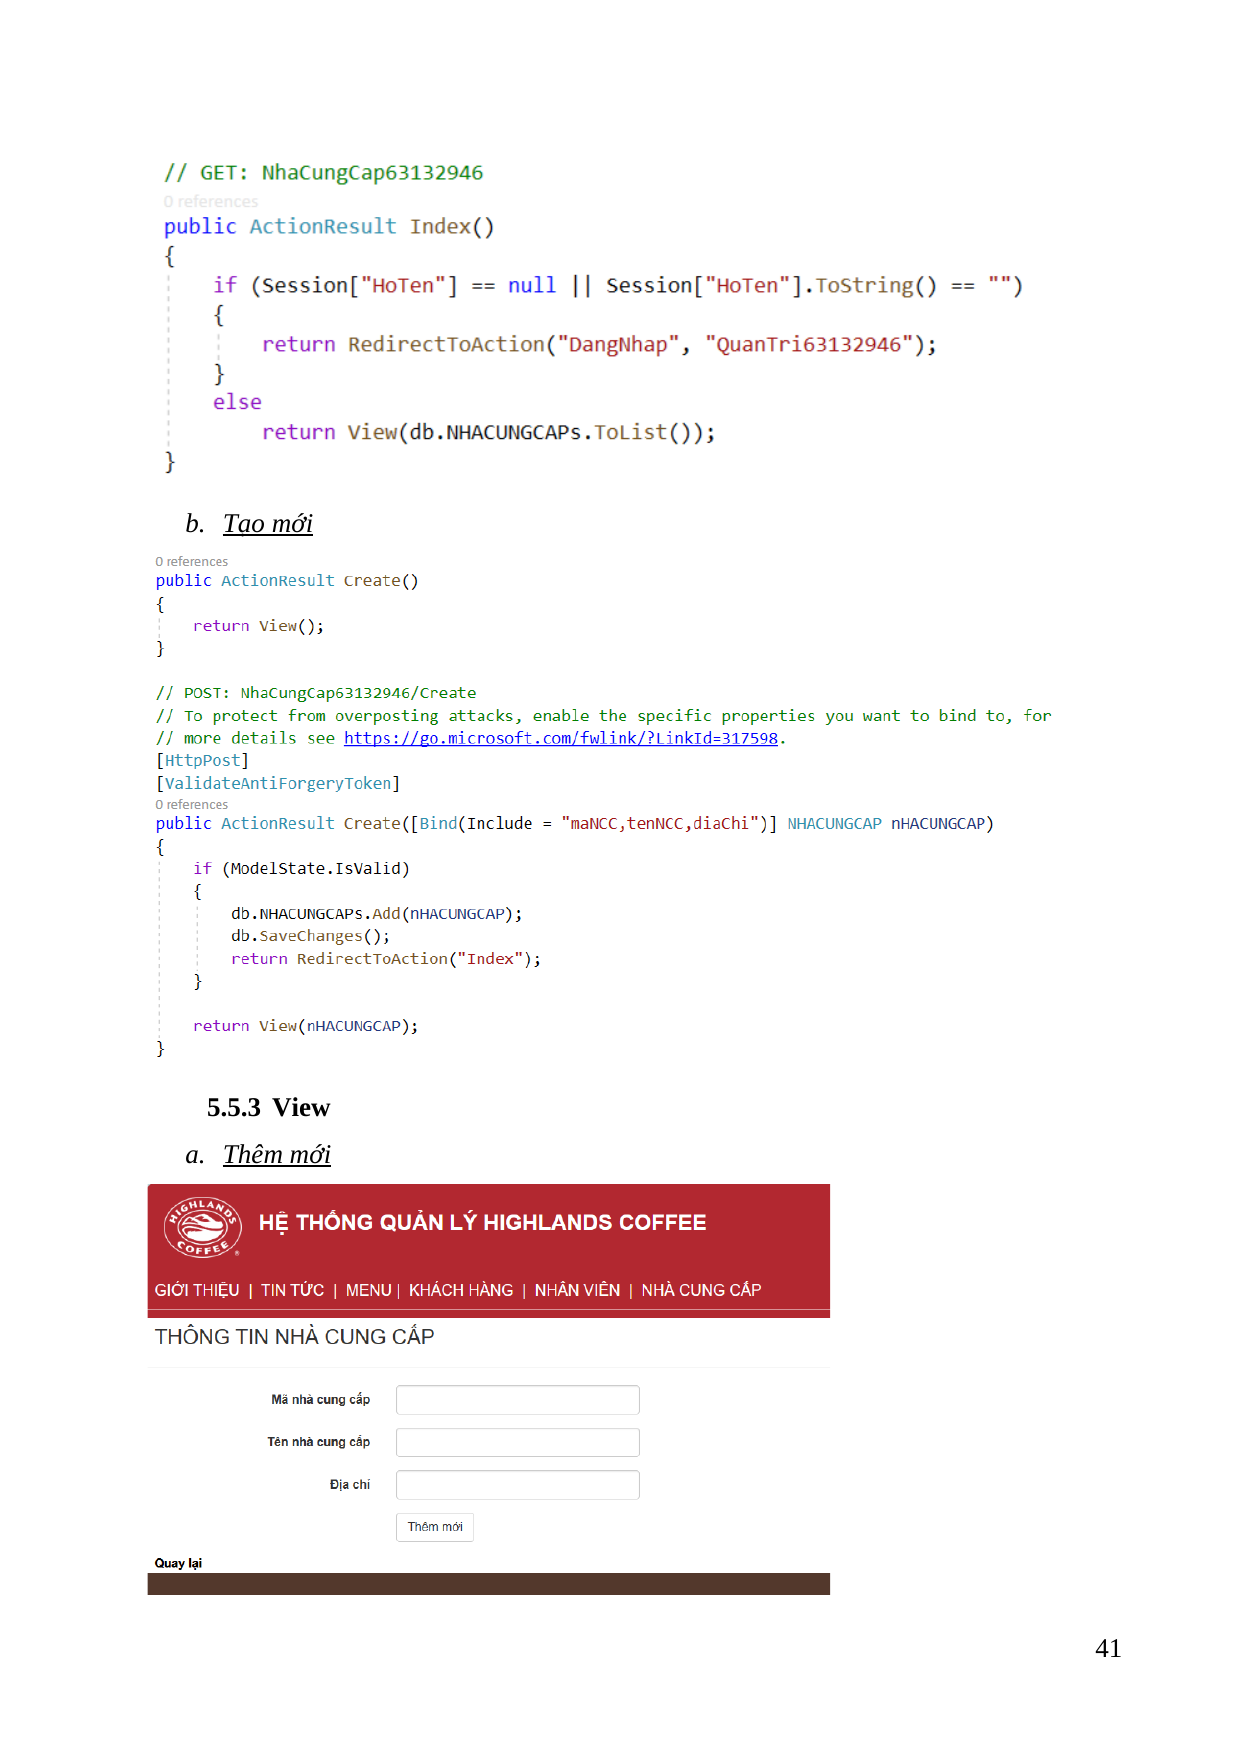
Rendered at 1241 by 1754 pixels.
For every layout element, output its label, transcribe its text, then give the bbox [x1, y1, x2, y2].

picture [147, 1184, 831, 1595]
list View [207, 1091, 1122, 1122]
picture [147, 147, 1108, 492]
list Tạo mới [185, 507, 1122, 538]
picture [147, 553, 1123, 1076]
list Thêm mới [185, 1138, 1122, 1169]
